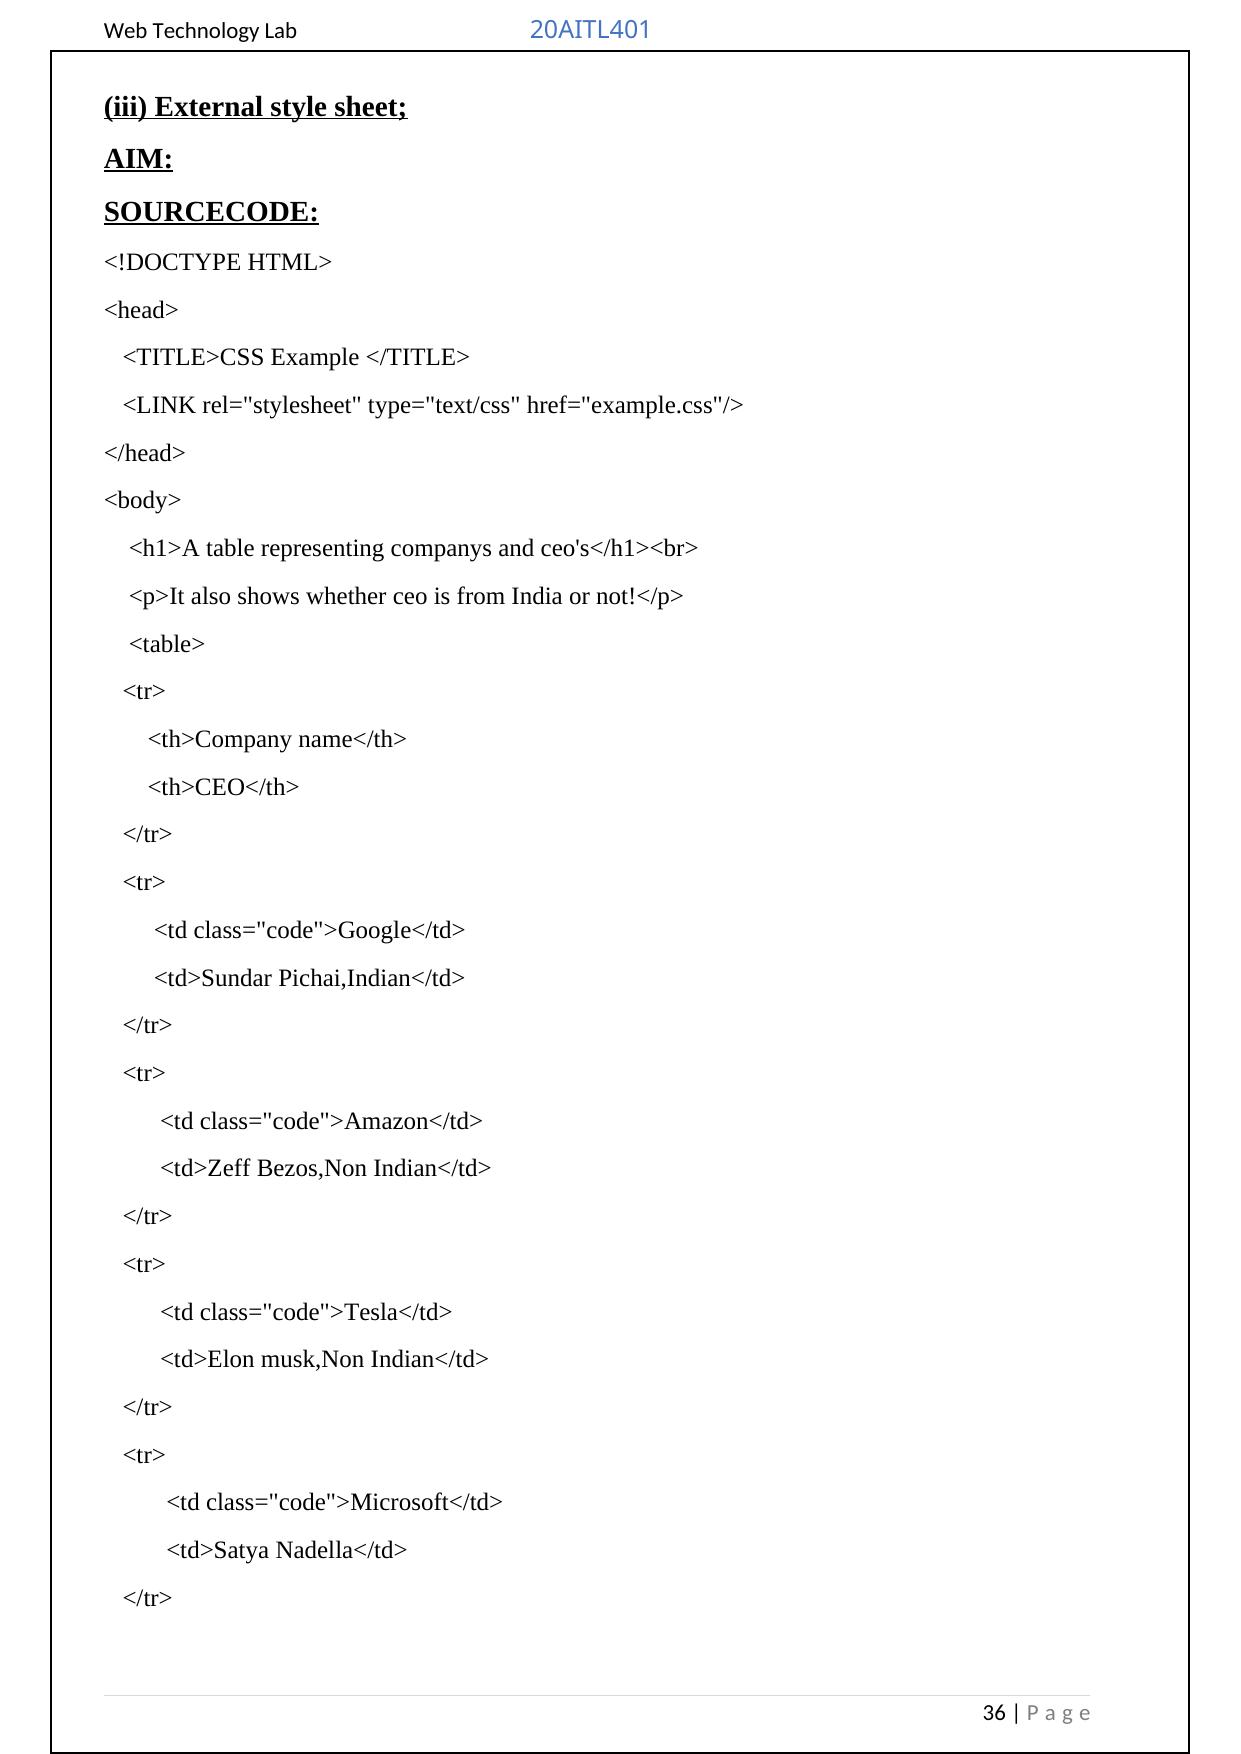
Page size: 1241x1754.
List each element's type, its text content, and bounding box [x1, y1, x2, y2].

text <tr> [74, 1440, 1090, 1468]
text <LINK rel="stylesheet" type="text/css" href="example.css"/> [74, 390, 1090, 419]
text </tr> [74, 1010, 1090, 1039]
text <TITLE>CSS Example </TITLE> [74, 342, 1090, 371]
text <td class="code">Amazon</td> [74, 1106, 1090, 1134]
text (iii) External style sheet; [74, 89, 1090, 122]
text <tr> [74, 1249, 1090, 1278]
text <th>CEO</th> [74, 772, 1090, 801]
text </tr> [74, 1583, 1090, 1612]
text <th>Company name</th> [74, 724, 1090, 753]
text <td class="code">Google</td> [74, 915, 1090, 944]
text </head> [74, 438, 1090, 467]
text <td class="code">Microsoft</td> [74, 1487, 1090, 1516]
text <td>Elon musk,Non Indian</td> [74, 1344, 1090, 1373]
text <td class="code">Tesla</td> [74, 1297, 1090, 1325]
text <!DOCTYPE HTML> [74, 247, 1090, 276]
text <td>Sundar Pichai,Indian</td> [74, 963, 1090, 991]
text </tr> [74, 1201, 1090, 1230]
text <tr> [74, 1058, 1090, 1087]
text SOURCECODE: [74, 194, 1090, 228]
text <table> [74, 629, 1090, 657]
text <tr> [74, 867, 1090, 896]
text <body> [74, 486, 1090, 514]
text AIM: [74, 141, 1090, 175]
text <tr> [74, 676, 1090, 705]
text <head> [74, 295, 1090, 323]
text </tr> [74, 819, 1090, 848]
text <p>It also shows whether ceo is from India or not!</p> [74, 581, 1090, 610]
text <td>Satya Nadella</td> [74, 1535, 1090, 1564]
text <td>Zeff Bezos,Non Indian</td> [74, 1153, 1090, 1182]
text <h1>A table representing companys and ceo's</h1><br> [74, 533, 1090, 562]
text </tr> [74, 1392, 1090, 1421]
